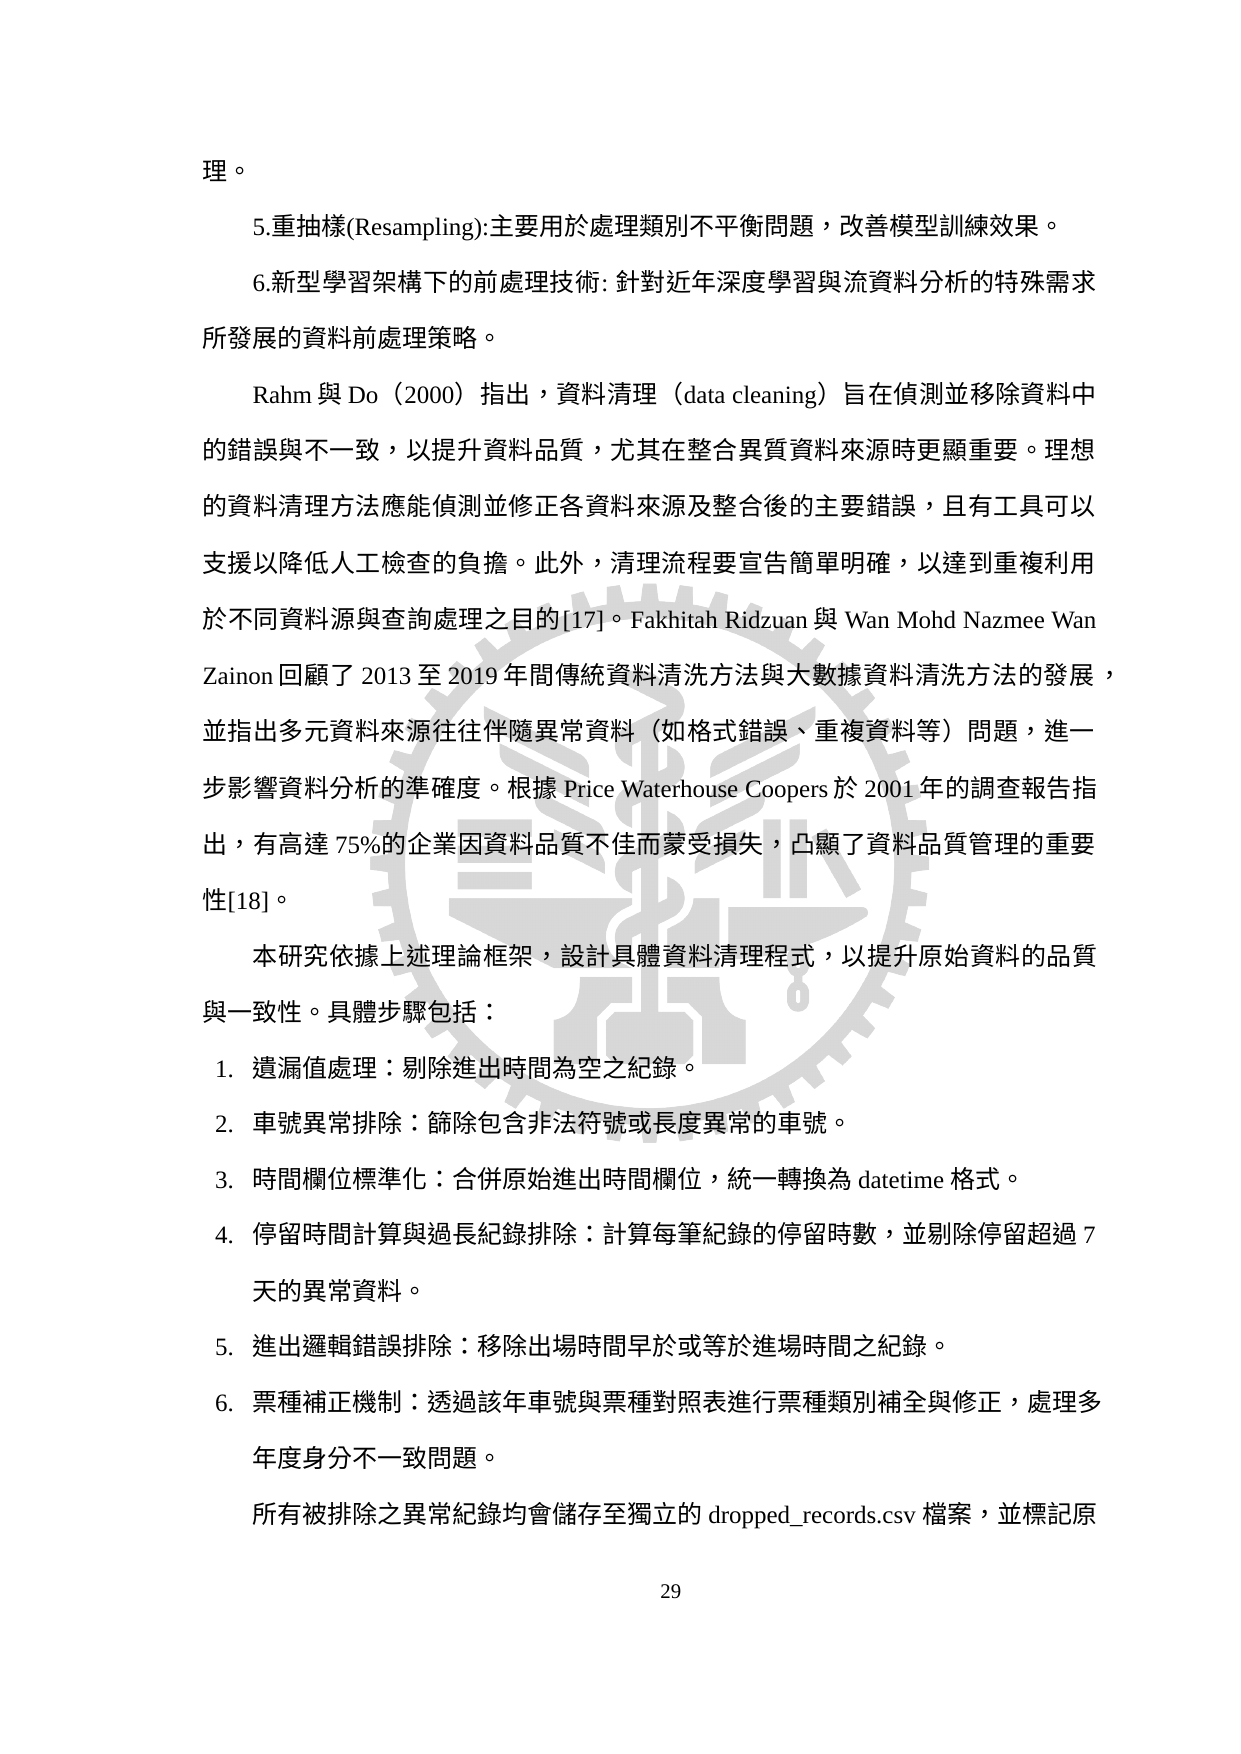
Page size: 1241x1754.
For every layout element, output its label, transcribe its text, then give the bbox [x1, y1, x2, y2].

list 車號異常排除：篩除包含非法符號或長度異常的車號。 [215, 1103, 1122, 1141]
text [202, 1494, 1097, 1531]
list 遺漏值處理：剔除進出時間為空之紀錄。 [215, 1047, 1122, 1085]
list 票種補正機制：透過該年車號與票種對照表進行票種類別補全與修正，處理多年度身分不一致問題。 [215, 1382, 1122, 1476]
text 5.重抽樣(Resampling):主要用於處理類別不平衡問題，改善模型訓練效果。 [202, 206, 1097, 244]
text 本研究依據上述理論框架，設計具體資料清理程式，以提升原始資料的品質與一致性。具體步驟包括： [202, 936, 1097, 1029]
text 6.新型學習架構下的前處理技術: 針對近年深度學習與流資料分析的特殊需求所發展的資料前處理策略。 [202, 262, 1097, 356]
list 進出邏輯錯誤排除：移除出場時間早於或等於進場時間之紀錄。 [215, 1326, 1122, 1364]
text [202, 151, 1097, 188]
list 時間欄位標準化：合併原始進出時間欄位，統一轉換為 datetime 格式。 [215, 1159, 1122, 1196]
list 停留時間計算與過長紀錄排除：計算每筆紀錄的停留時數，並剔除停留超過 7 天的異常資料。 [215, 1214, 1122, 1308]
text Rahm與Do（2000）指出，資料清理（data cleaning）旨在偵測並移除資料中的錯誤與不一致，以提升資料品質，尤其在整合異質資料來源時更顯重要。理想的資料清理方法應能偵測並修正各資料來源及整合後的主要錯誤，且有工具可以支援以降低人工檢查的負擔。此外，清理流程要宣告簡單明確，以達到重複利用於不同資料源與查詢處理之目的[17]。Fakhitah Ridzuan與Wan Mohd Nazmee Wan Zainon回顧了2013至2019年間傳統資料清洗方法與大數據資料清洗方法的發展，並指出多元資料來源往往伴隨異常資料（如格式錯誤、重複資料等）問題，進一步影響資料分析的準確度。根據Price Waterhouse Coopers於2001年的調查報告指出，有高達75%的企業因資料品質不佳而蒙受損失，凸顯了資料品質管理的重要性[18]。 [202, 374, 1097, 917]
